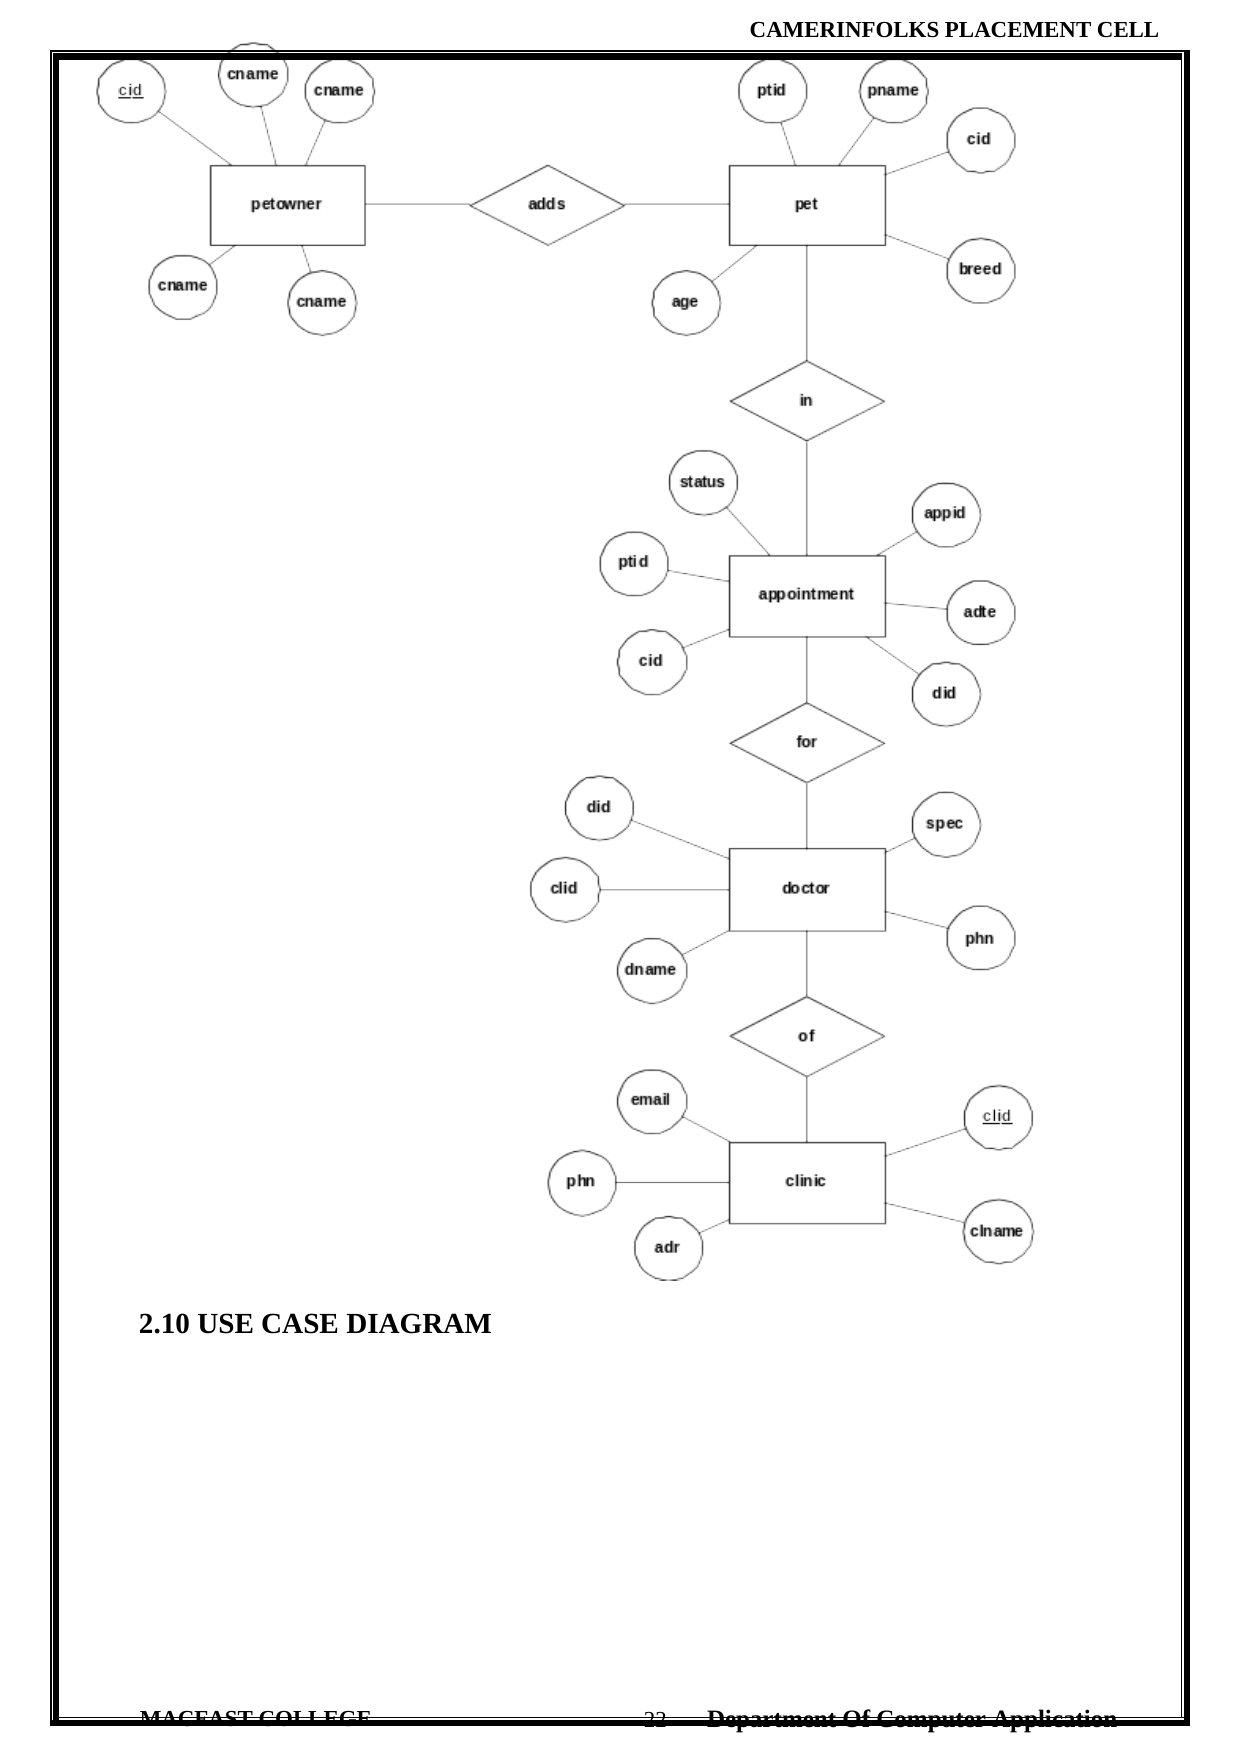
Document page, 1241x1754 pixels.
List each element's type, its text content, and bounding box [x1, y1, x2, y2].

text 2.10 USE CASE DIAGRAM [139, 1307, 1180, 1340]
